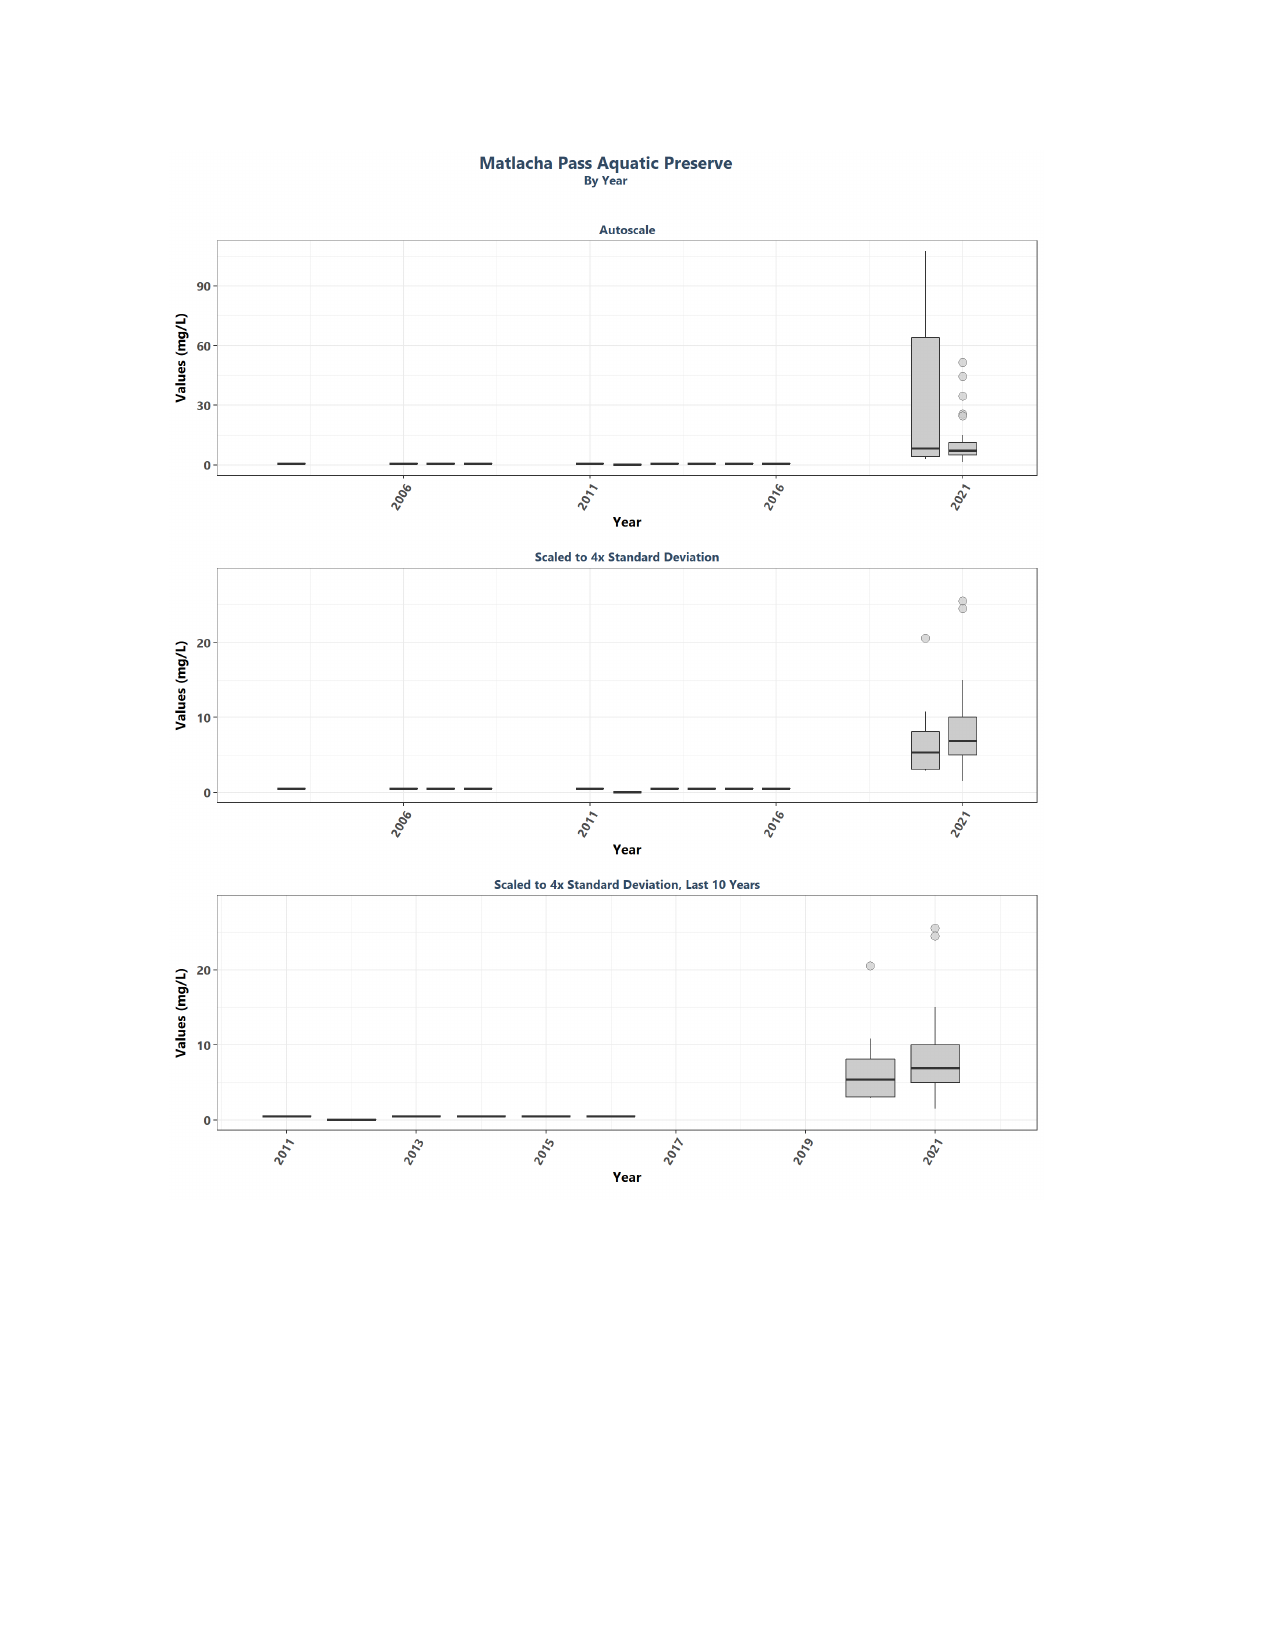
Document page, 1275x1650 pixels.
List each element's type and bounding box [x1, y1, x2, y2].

picture [168, 150, 1044, 1200]
